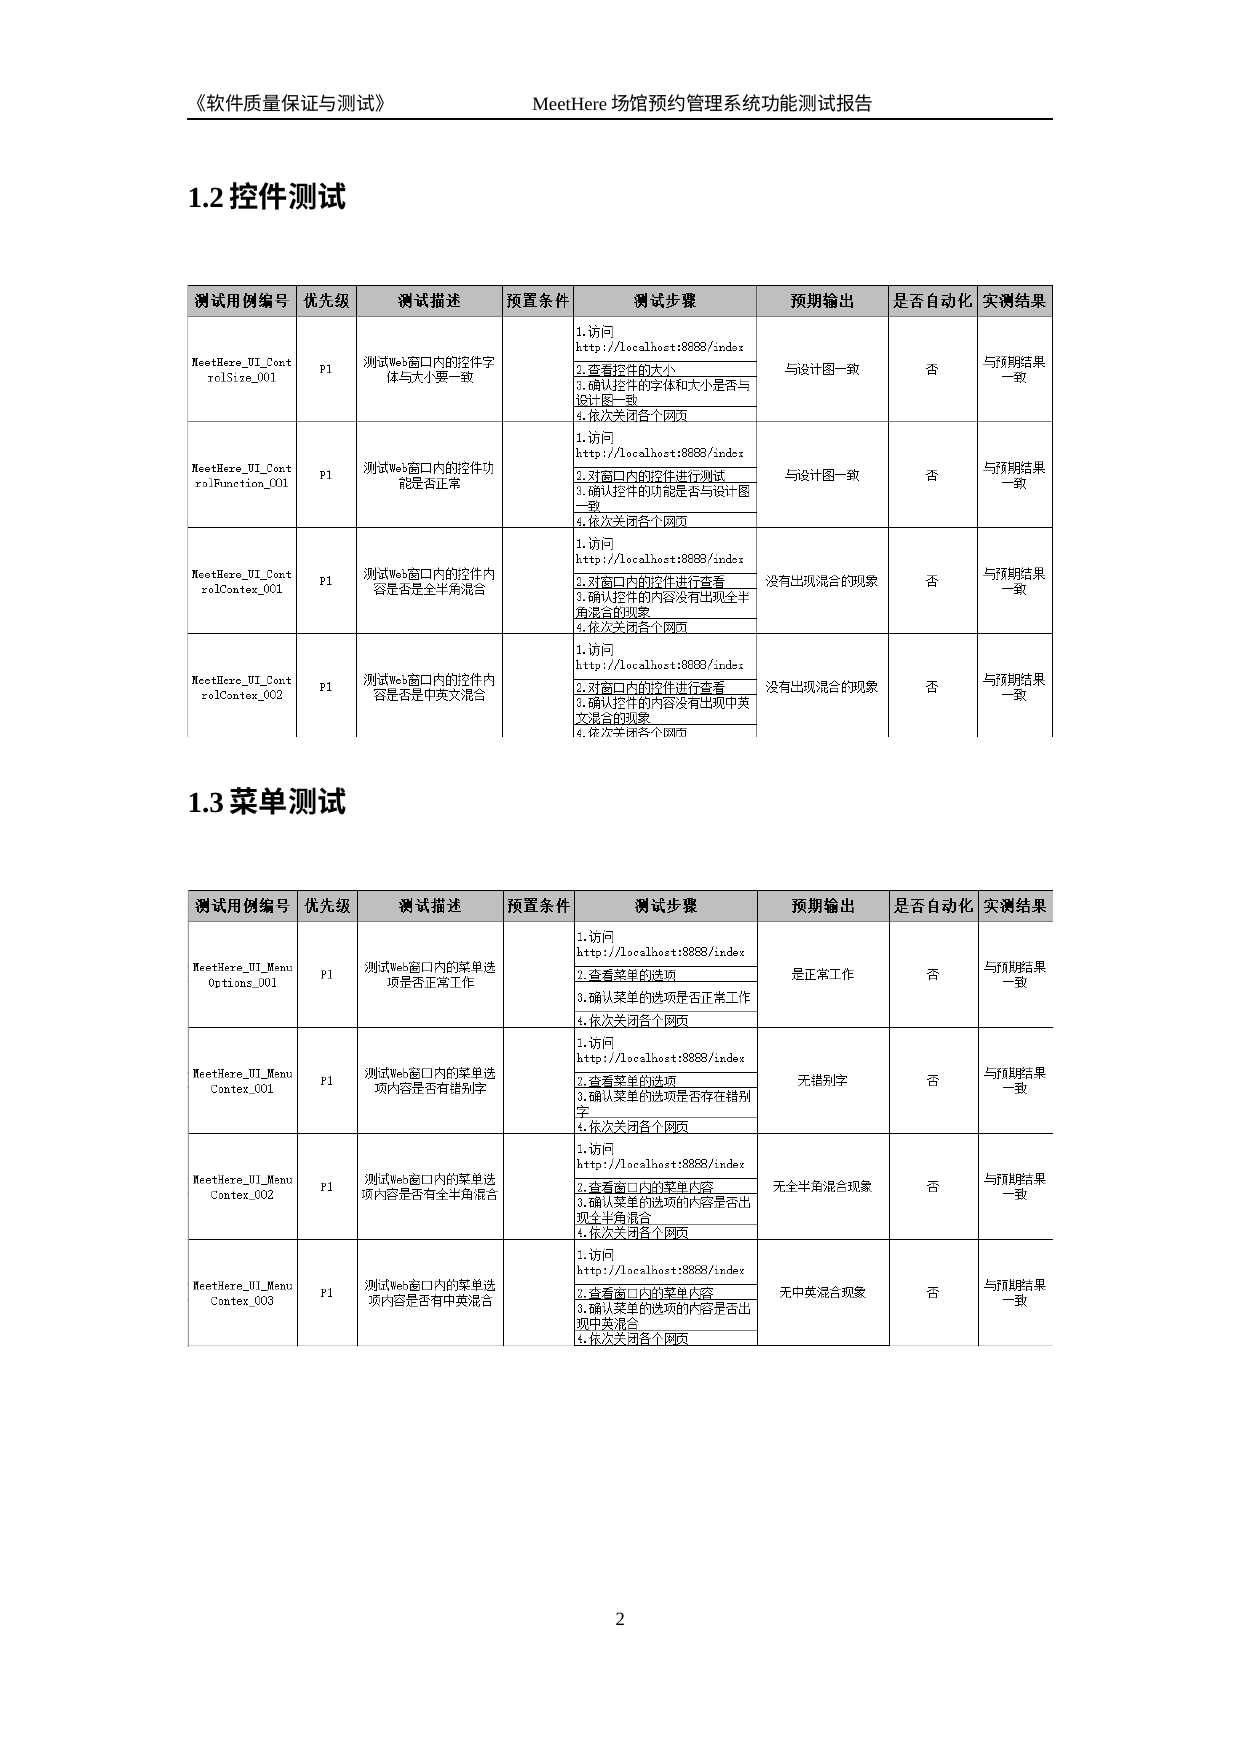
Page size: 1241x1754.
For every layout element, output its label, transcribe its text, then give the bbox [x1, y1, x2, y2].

picture [187, 890, 1053, 1347]
picture [187, 285, 1053, 737]
subtitle 1.2控件测试 [187, 162, 1053, 227]
subtitle 1.3菜单测试 [187, 767, 1053, 832]
